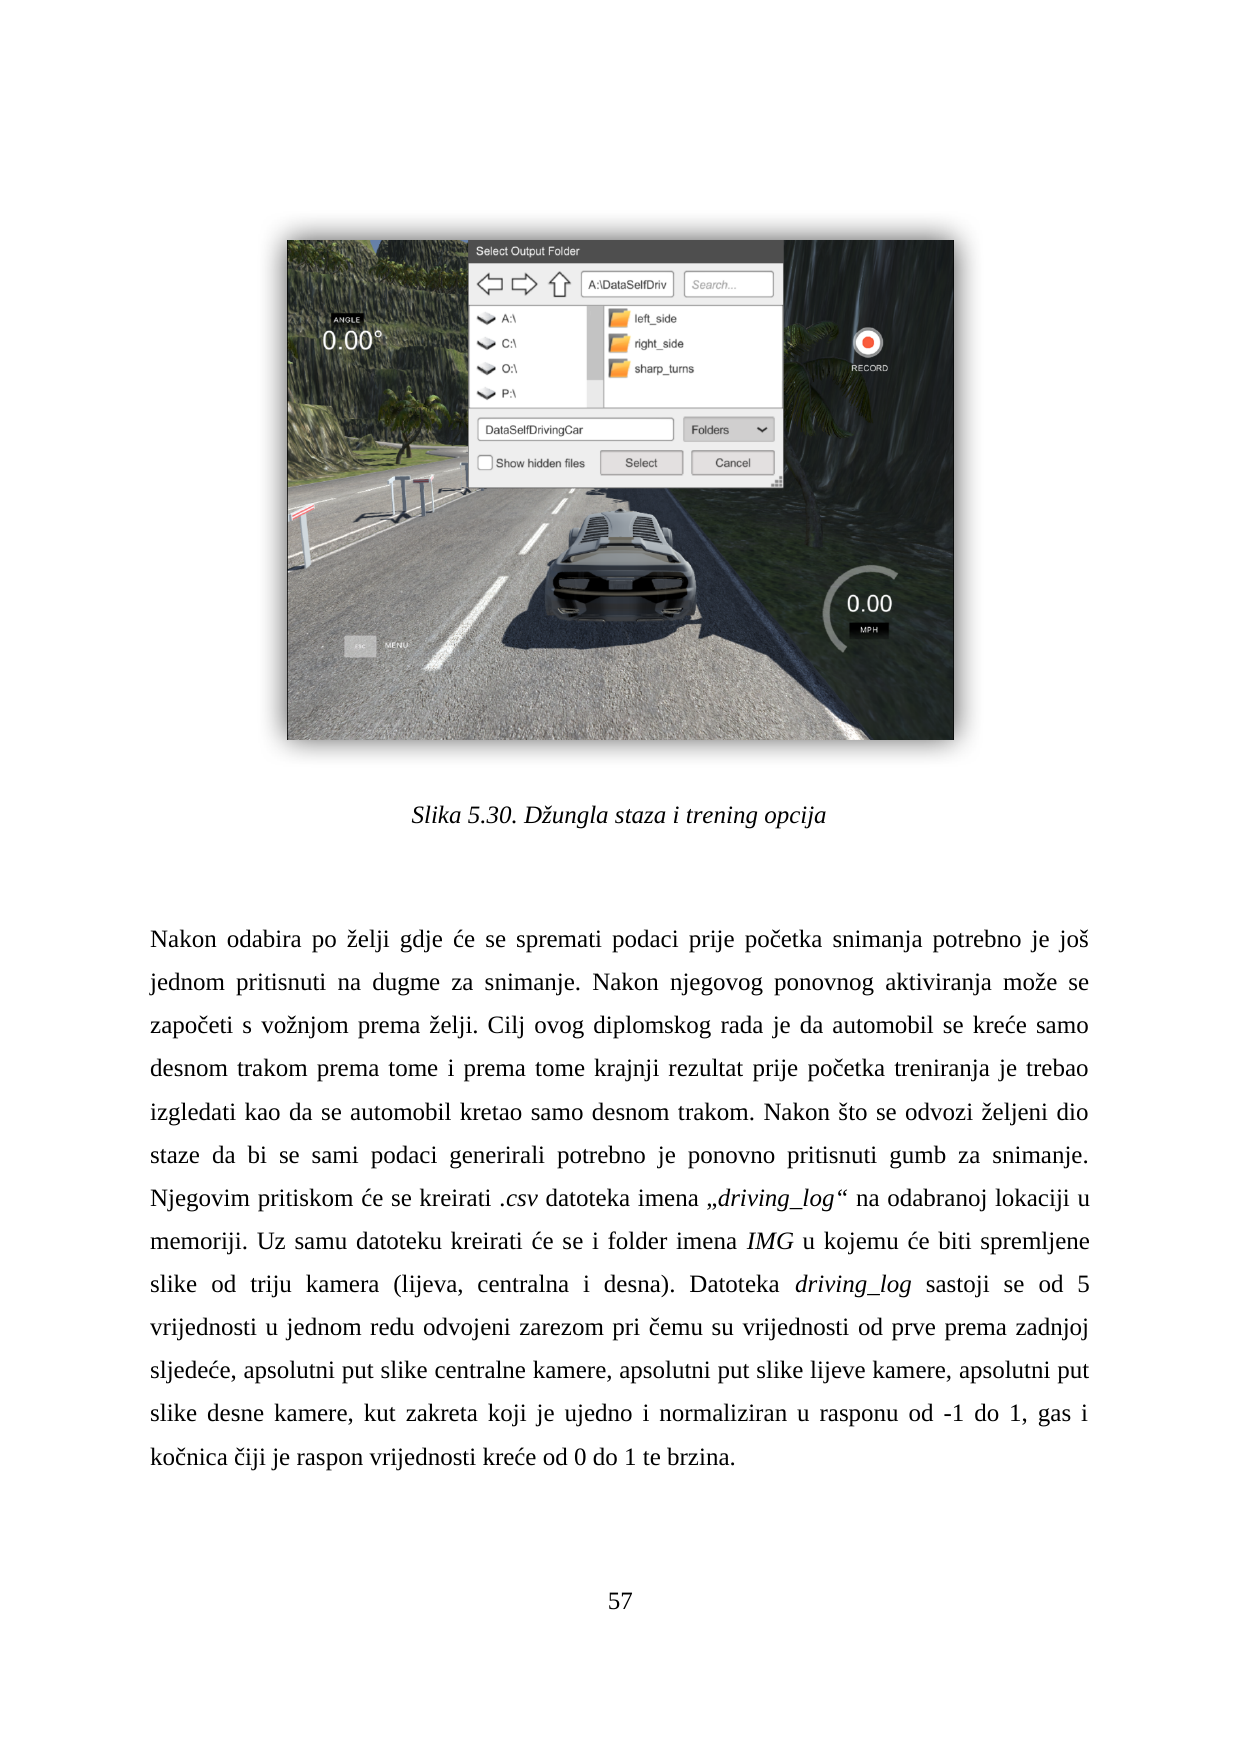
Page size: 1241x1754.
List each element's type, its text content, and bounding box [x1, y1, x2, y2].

picture [287, 240, 954, 740]
text Nakon odabira po želji gdje će se spremati podaci prije početka snimanja potrebno je još jednom pritisnuti na dugme za snimanje. Nakon njegovog ponovnog aktiviranja može se započeti s vožnjom prema želji. Cilj ovog diplomskog rada je da automobil se kreće samo desnom trakom prema tome i prema tome krajnji rezultat prije početka treniranja je trebao izgledati kao da se automobil kretao samo desnom trakom. Nakon što se odvozi željeni dio staze da bi se sami podaci generirali potrebno je ponovno pritisnuti gumb za snimanje. Njegovim pritiskom će se kreirati .csv datoteka imena „driving_log“ na odabranoj lokaciji u memoriji. Uz samu datoteku kreirati će se i folder imena IMG u kojemu će biti spremljene slike od triju kamera (lijeva, centralna i desna). Datoteka driving_log sastoji se od 5 vrijednosti u jednom redu odvojeni zarezom pri čemu su vrijednosti od prve prema zadnjoj sljedeće, apsolutni put slike centralne kamere, apsolutni put slike lijeve kamere, apsolutni put slike desne kamere, kut zakreta koji je ujedno i normaliziran u rasponu od -1 do 1, gas i kočnica čiji je raspon vrijednosti kreće od 0 do 1 te brzina. [150, 924, 1090, 1470]
